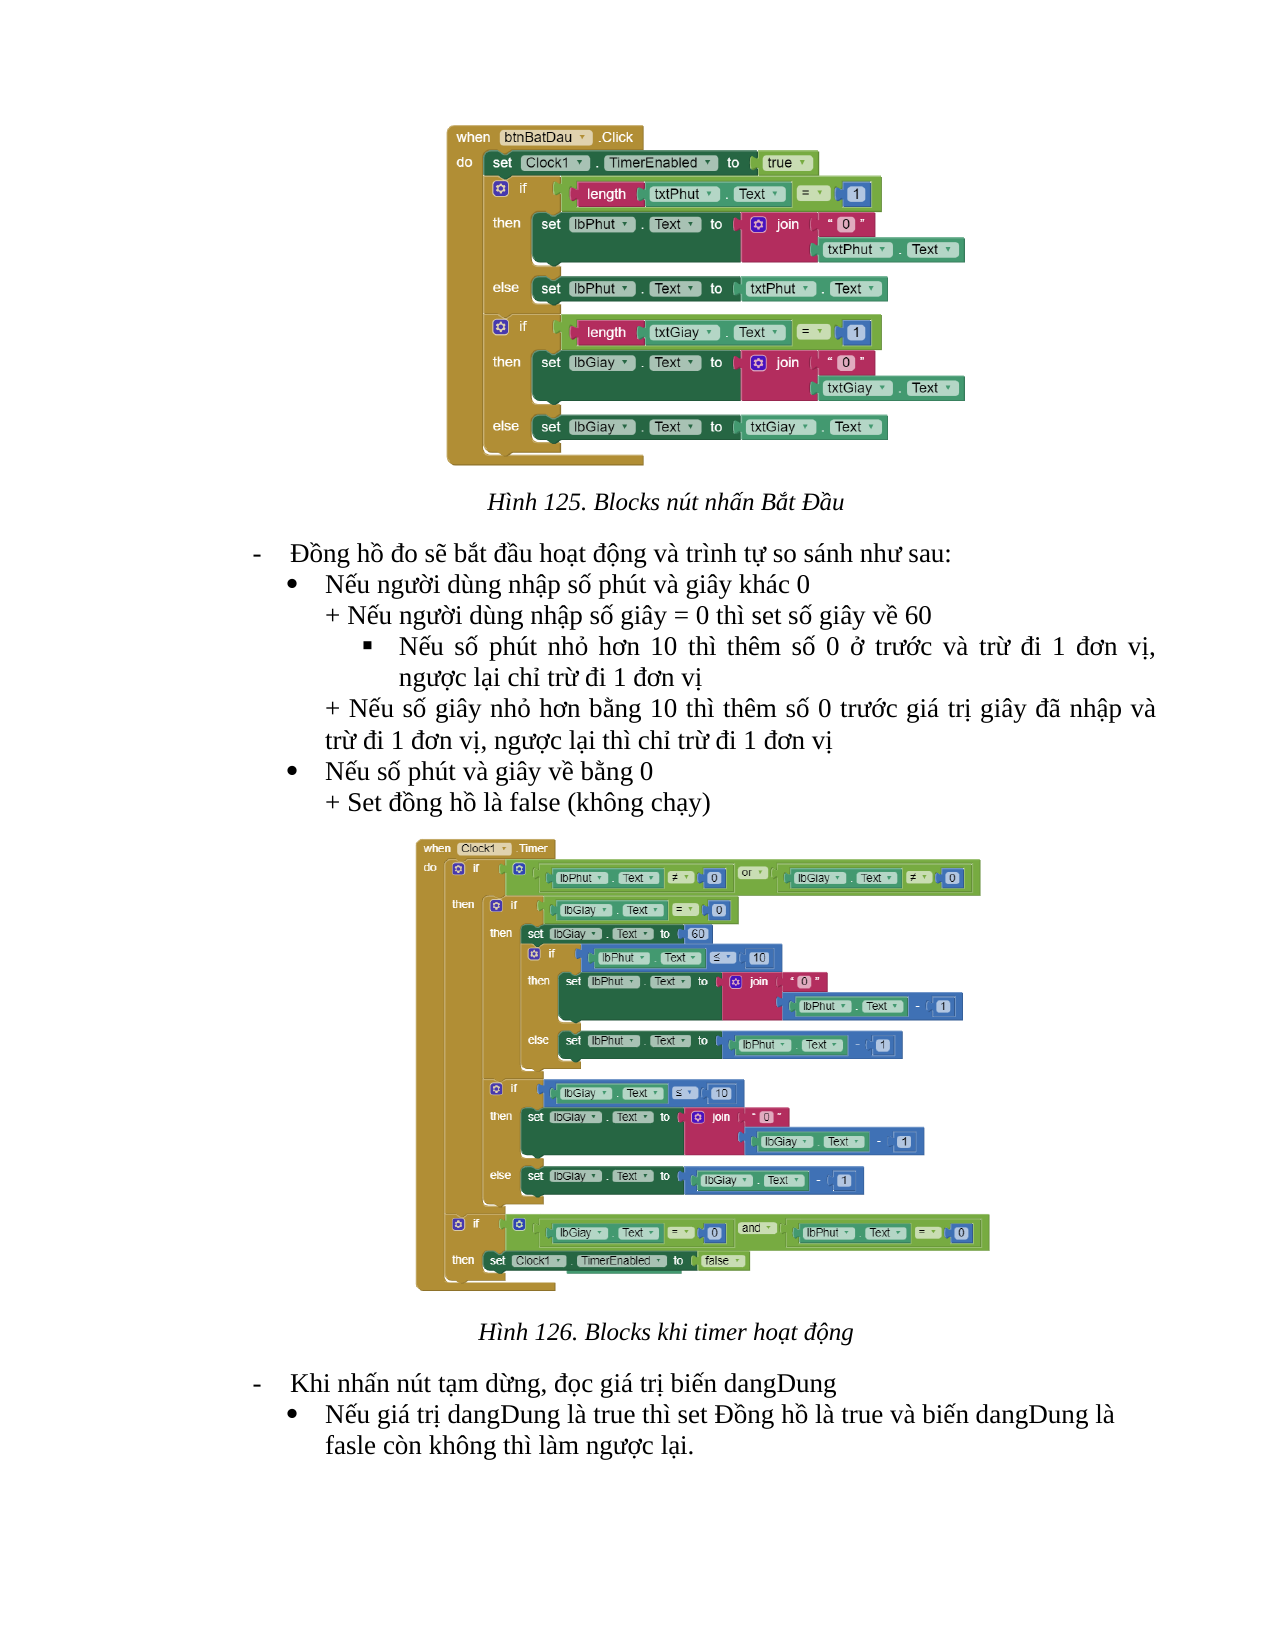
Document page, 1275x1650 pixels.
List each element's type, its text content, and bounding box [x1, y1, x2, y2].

list Nếu số phút nhỏ hơn 10 thì thêm số 0 ở trước và trừ đi 1 đơn vị, ngược lại chỉ trừ đi 1 đơn vị [361, 630, 1157, 693]
list + Nếu số giây nhỏ hơn bằng 10 thì thêm số 0 trước giá trị giây đã nhập và trừ đi 1 đơn vị, ngược lại thì chỉ trừ đi 1 đơn vị [325, 693, 1157, 755]
list + Set đồng hồ là false (không chạy) [325, 786, 1157, 817]
picture [432, 118, 977, 471]
list Nếu số phút và giây về bằng 0 [287, 755, 1157, 786]
text Khi nhấn nút tạm dừng, đọc giá trị biến dangDung [252, 1367, 1157, 1398]
list Nếu người dùng nhập số phút và giây khác 0 [287, 568, 1157, 599]
list Nếu giá trị dangDung là true thì set Đồng hồ là true và biến dangDung là fasle còn không thì làm ngược lại. [287, 1398, 1157, 1460]
text Đồng hồ đo sẽ bắt đầu hoạt động và trình tự so sánh như sau: [252, 537, 1157, 568]
list + Nếu người dùng nhập số giây = 0 thì set số giây về 60 [325, 599, 1157, 630]
picture [402, 829, 1007, 1301]
